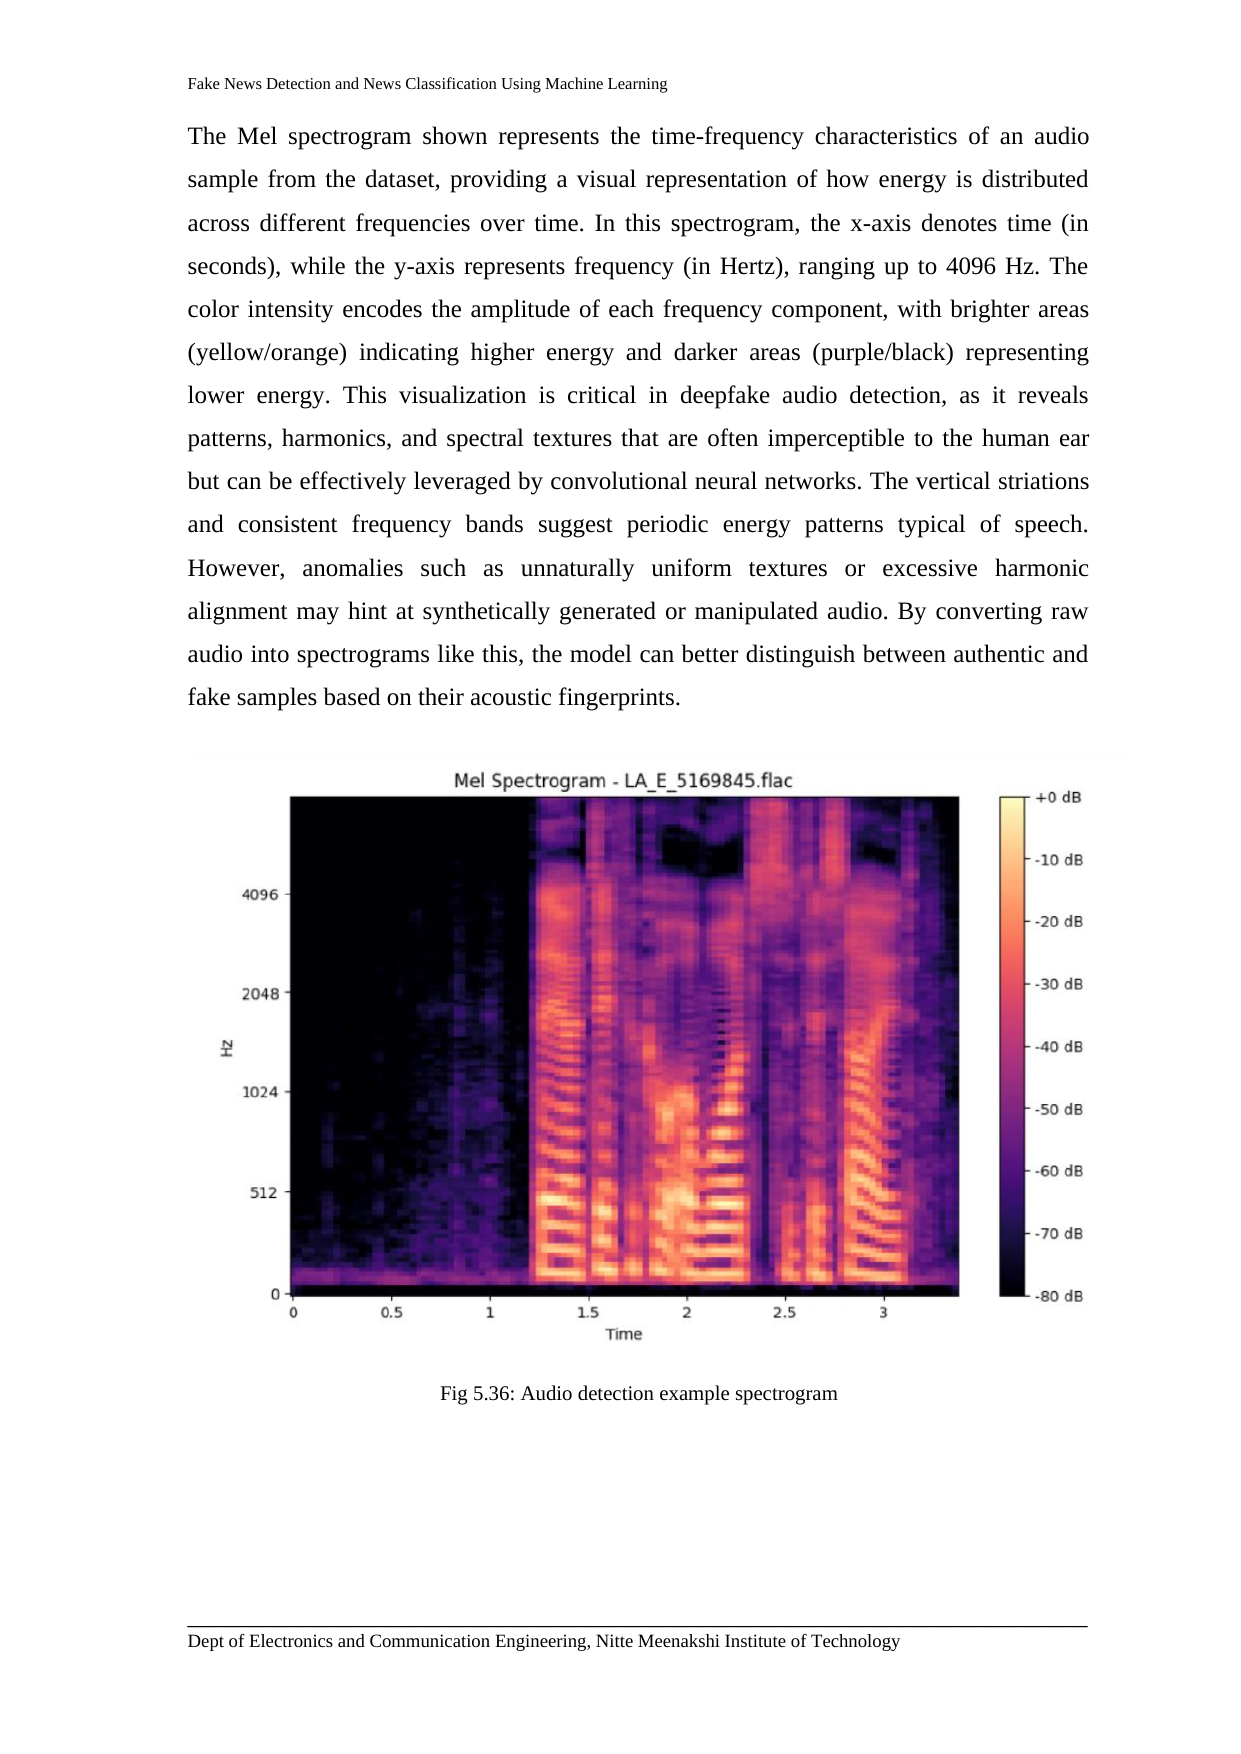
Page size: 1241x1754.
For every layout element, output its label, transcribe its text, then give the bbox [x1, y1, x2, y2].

text Fig 5.36: Audio detection example spectrogram [187, 1381, 1090, 1405]
text The Mel spectrogram shown represents the time-frequency characteristics of an audio sample from the dataset, providing a visual representation of how energy is distributed across different frequencies over time. In this spectrogram, the x-axis denotes time (in seconds), while the y-axis represents frequency (in Hertz), ranging up to 4096 Hz. The color intensity encodes the amplitude of each frequency component, with brighter areas (yellow/orange) indicating higher energy and darker areas (purple/black) representing lower energy. This visualization is critical in deepfake audio detection, as it reveals patterns, harmonics, and spectral textures that are often imperceptible to the human ear but can be effectively leveraged by convolutional neural networks. The vertical striations and consistent frequency bands suggest periodic energy patterns typical of speech. However, anomalies such as unnaturally uniform textures or excessive harmonic alignment may hint at synthetically generated or manipulated audio. By converting raw audio into spectrograms like this, the model can better distinguish between authentic and fake samples based on their acoustic fingerprints. [187, 121, 1090, 711]
picture [187, 754, 1128, 1346]
